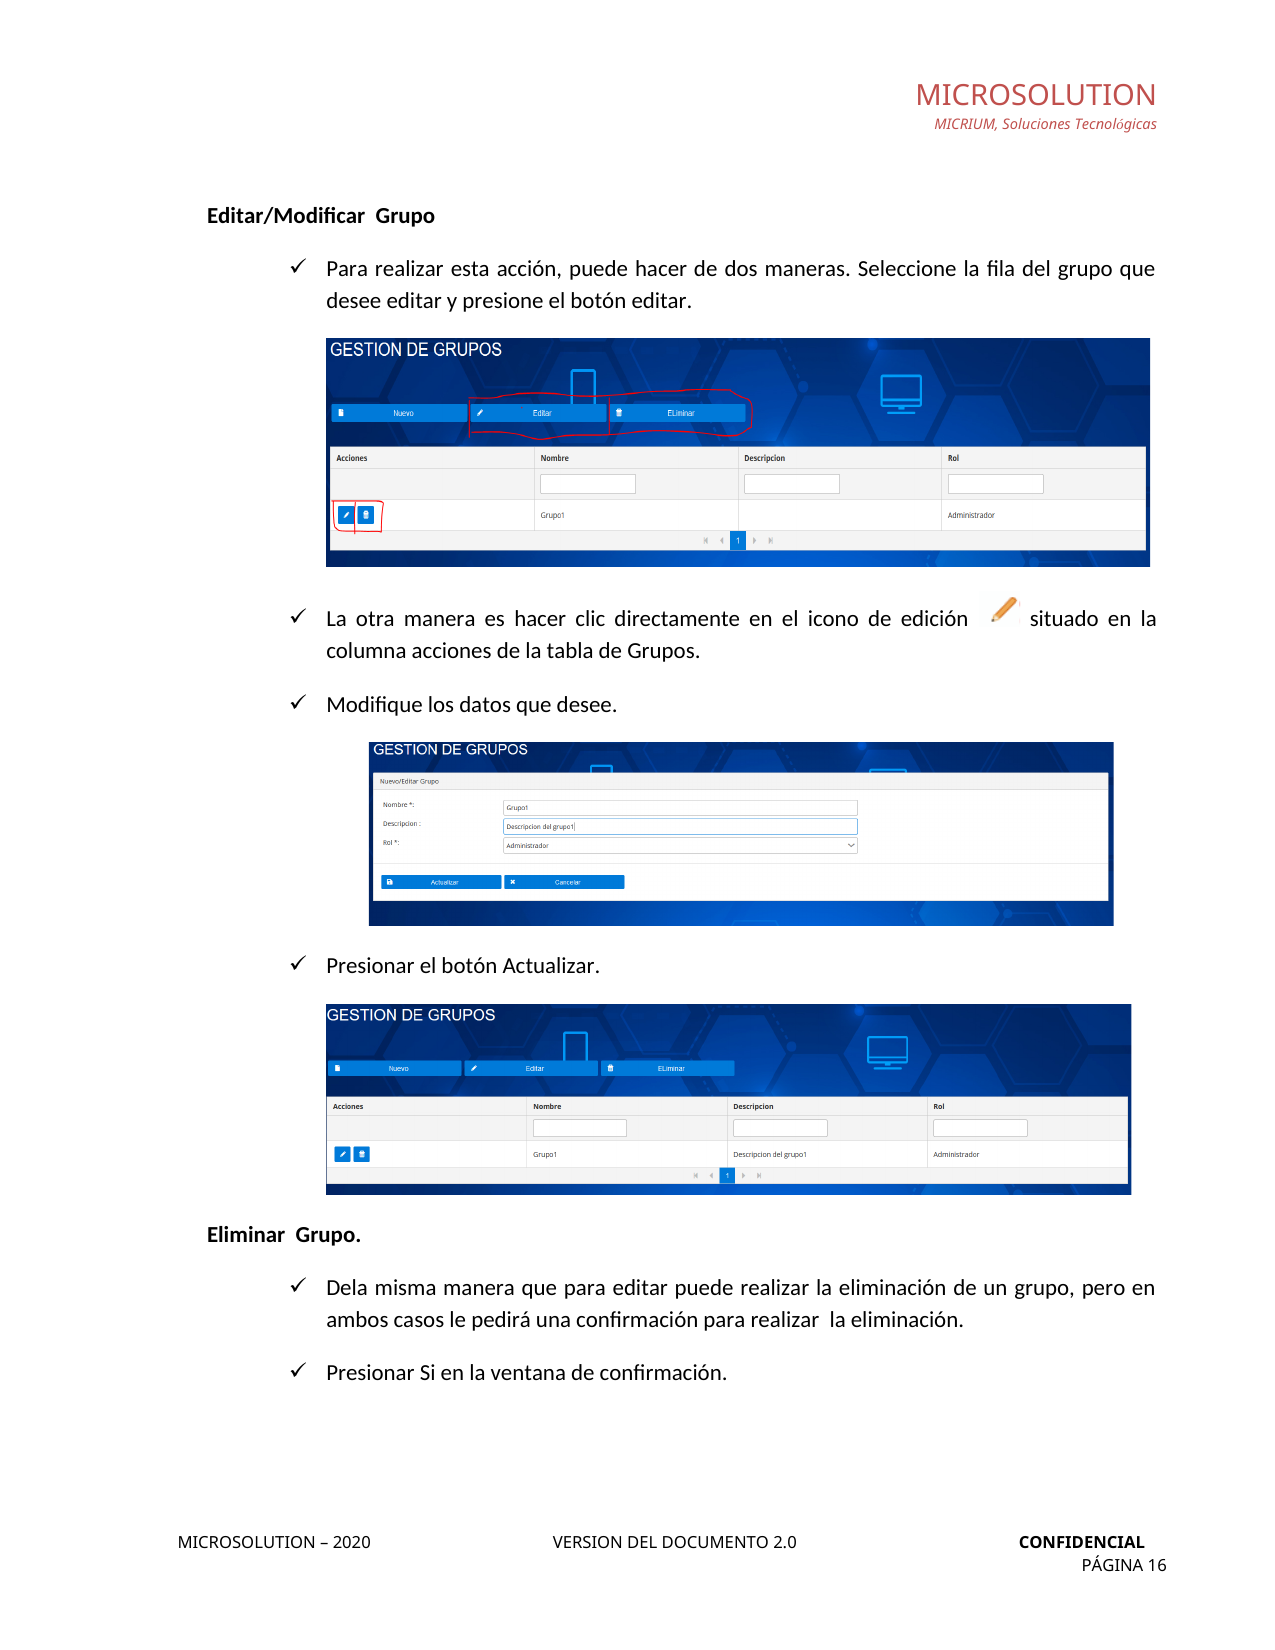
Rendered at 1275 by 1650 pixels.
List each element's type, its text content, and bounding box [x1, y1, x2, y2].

list La otra manera es hacer clic directamente en el icono de edición situado en la columna acciones de la tabla de Grupos. [288, 592, 1157, 665]
list Presionar el botón Actualizar. [288, 951, 1157, 979]
list Para realizar esta acción, puede hacer de dos maneras. Seleccione la fila del grupo que desee editar y presione el botón editar. [288, 254, 1157, 314]
list Modifique los datos que desee. [288, 690, 1157, 718]
text Eliminar Grupo. [207, 1220, 1157, 1248]
picture [326, 338, 1151, 567]
text Editar/Modificar Grupo [207, 201, 1157, 229]
list Presionar Si en la ventana de confirmación. [288, 1358, 1157, 1386]
list Dela misma manera que para editar puede realizar la eliminación de un grupo, pero en ambos casos le pedirá una confirmación para realizar la eliminación. [288, 1273, 1157, 1333]
picture [368, 742, 1114, 926]
picture [979, 591, 1021, 627]
picture [326, 1004, 1132, 1195]
